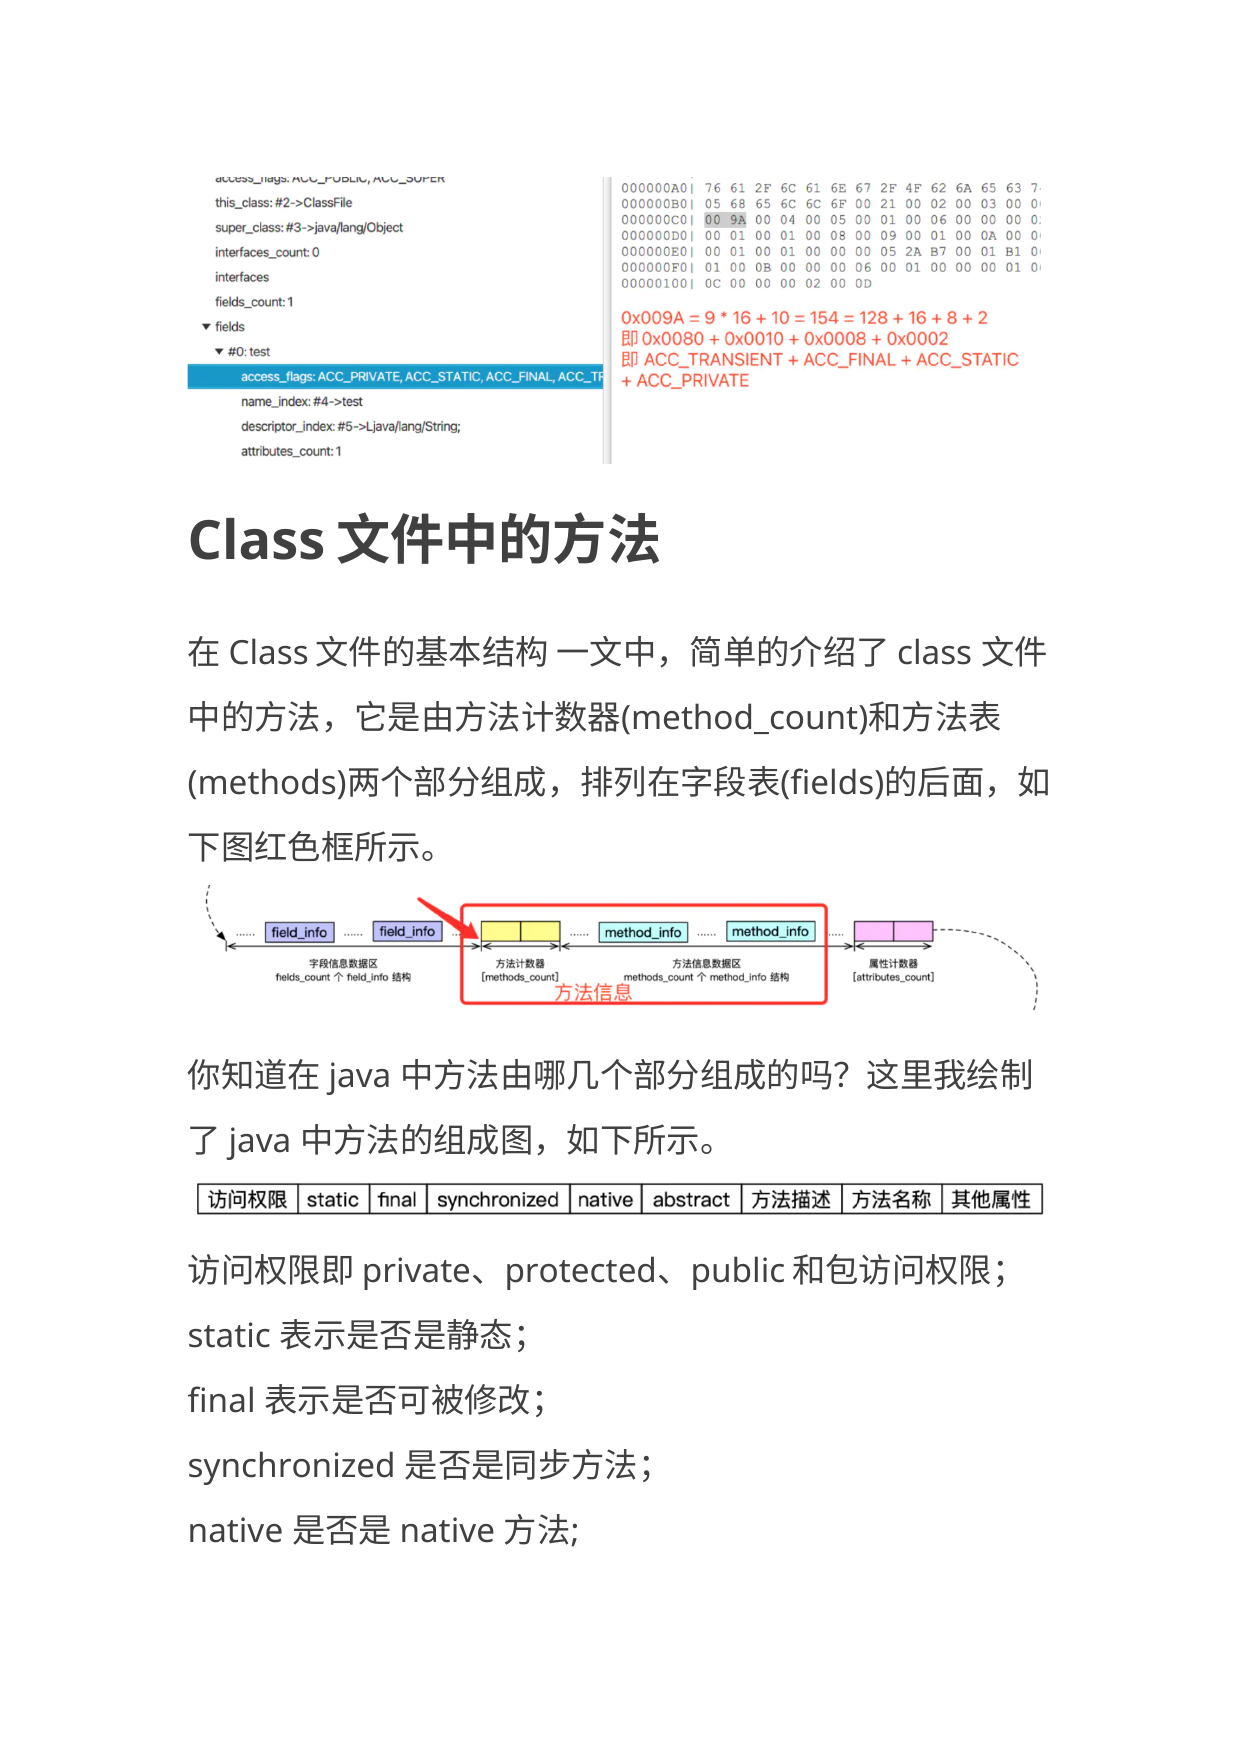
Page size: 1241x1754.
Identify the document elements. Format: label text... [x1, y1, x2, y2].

subtitle Class文件中的方法 [187, 487, 1053, 584]
text 你知道在 java 中方法由哪几个部分组成的吗？这里我绘制了 java 中方法的组成图，如下所示。 [187, 1040, 1053, 1170]
picture [187, 162, 1053, 474]
picture [187, 877, 1053, 1025]
text native 是否是 native 方法; [187, 1495, 1053, 1560]
picture [187, 1170, 1053, 1227]
text final 表示是否可被修改； [187, 1365, 1053, 1430]
text static 表示是否是静态； [187, 1300, 1053, 1365]
text 访问权限即 private、protected、public和包访问权限； [187, 1235, 1053, 1300]
text 在 Class文件的基本结构 一文中，简单的介绍了 class 文件中的方法，它是由方法计数器(method_count)和方法表(methods)两个部分组成，排列在字段表(fields)的后面，如下图红色框所示。 [187, 618, 1053, 877]
text synchronized 是否是同步方法； [187, 1430, 1053, 1495]
